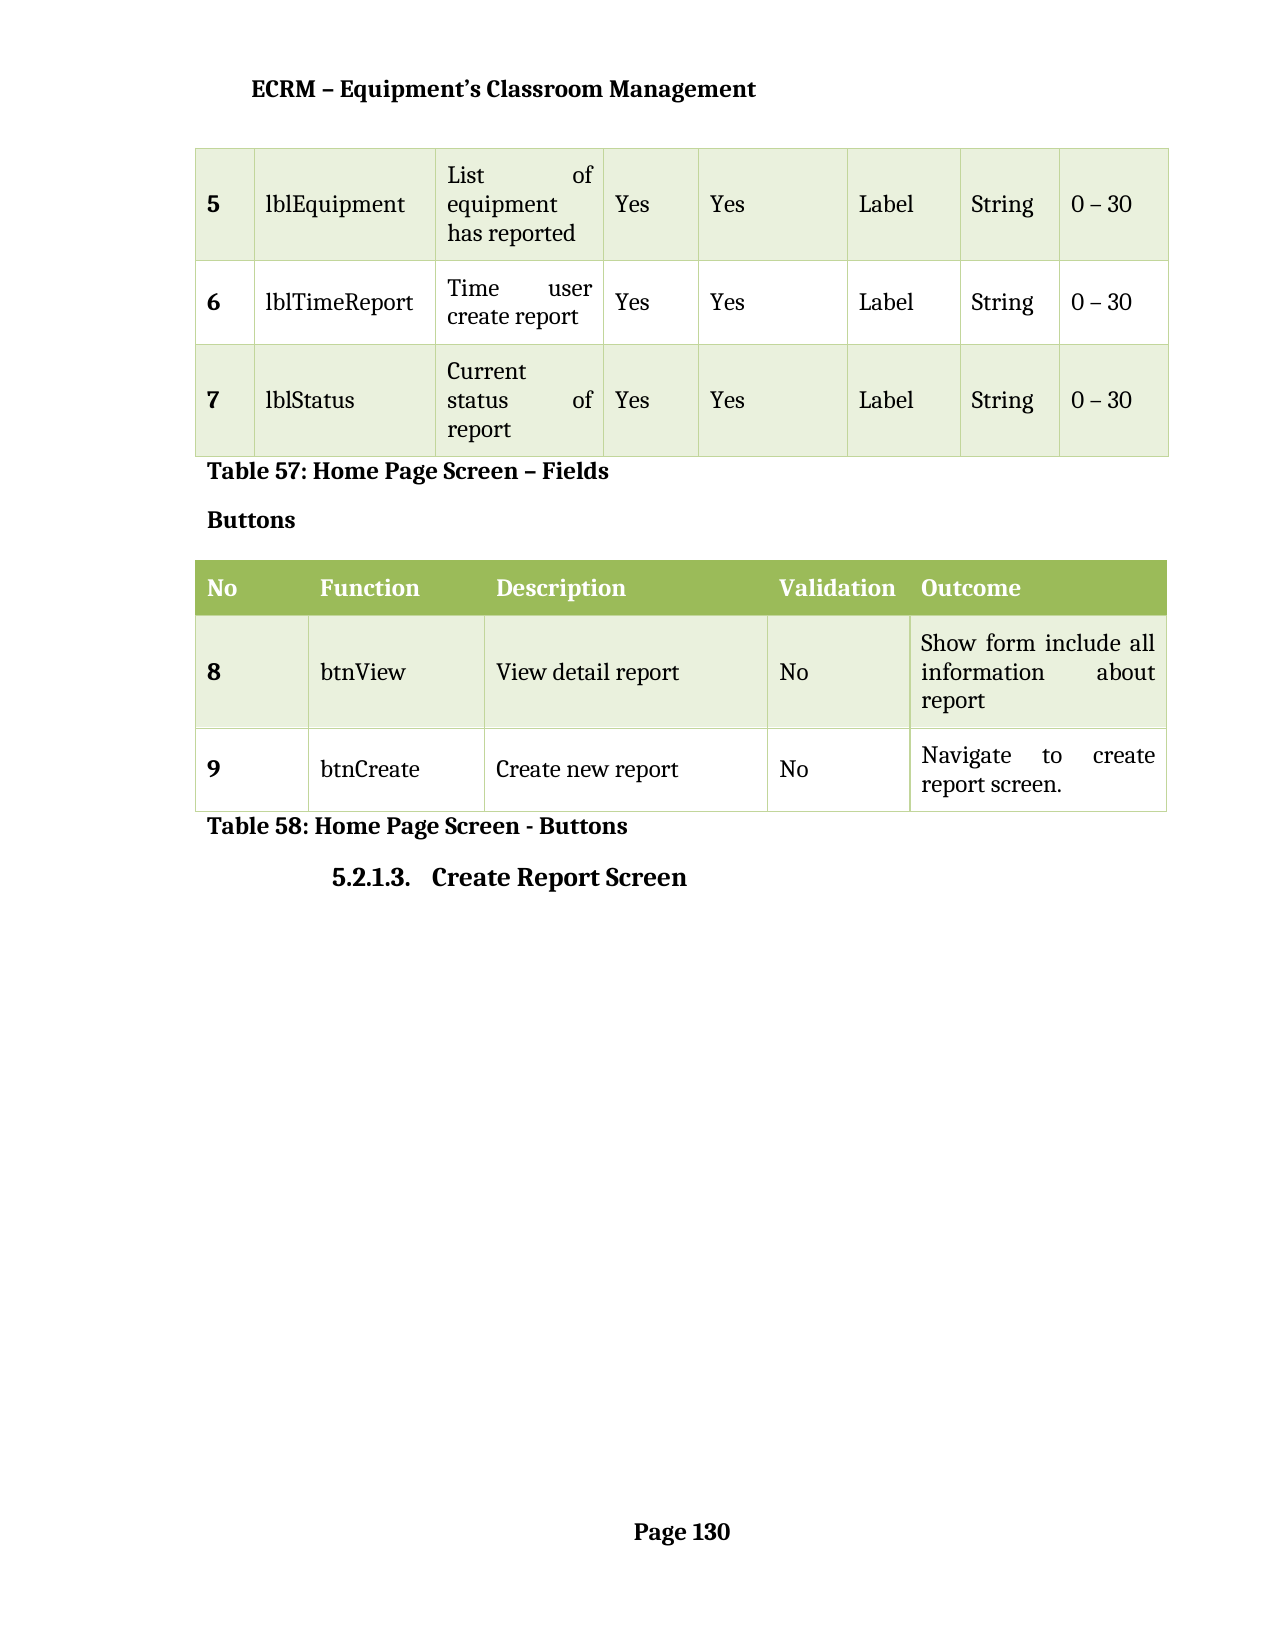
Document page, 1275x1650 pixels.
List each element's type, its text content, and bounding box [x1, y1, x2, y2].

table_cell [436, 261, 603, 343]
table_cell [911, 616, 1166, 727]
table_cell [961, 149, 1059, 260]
list Create Report Screen [332, 862, 1157, 893]
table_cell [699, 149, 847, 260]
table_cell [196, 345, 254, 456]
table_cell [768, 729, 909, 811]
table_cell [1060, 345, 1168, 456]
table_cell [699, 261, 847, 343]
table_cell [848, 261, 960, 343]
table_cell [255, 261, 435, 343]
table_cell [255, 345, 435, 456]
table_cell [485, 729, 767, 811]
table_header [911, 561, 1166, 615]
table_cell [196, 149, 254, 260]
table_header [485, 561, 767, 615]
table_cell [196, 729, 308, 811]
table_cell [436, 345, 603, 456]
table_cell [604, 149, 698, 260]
text Buttons [207, 506, 1157, 535]
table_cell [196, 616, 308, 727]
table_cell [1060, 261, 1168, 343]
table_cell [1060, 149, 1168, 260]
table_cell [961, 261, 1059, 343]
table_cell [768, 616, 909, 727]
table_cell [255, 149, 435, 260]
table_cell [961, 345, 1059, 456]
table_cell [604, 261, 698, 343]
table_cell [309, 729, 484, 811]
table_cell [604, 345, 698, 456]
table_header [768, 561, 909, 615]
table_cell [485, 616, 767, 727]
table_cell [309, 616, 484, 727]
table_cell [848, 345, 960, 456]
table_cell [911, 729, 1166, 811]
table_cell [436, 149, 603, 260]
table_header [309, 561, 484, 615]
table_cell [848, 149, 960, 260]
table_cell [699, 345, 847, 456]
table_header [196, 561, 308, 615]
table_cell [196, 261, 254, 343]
